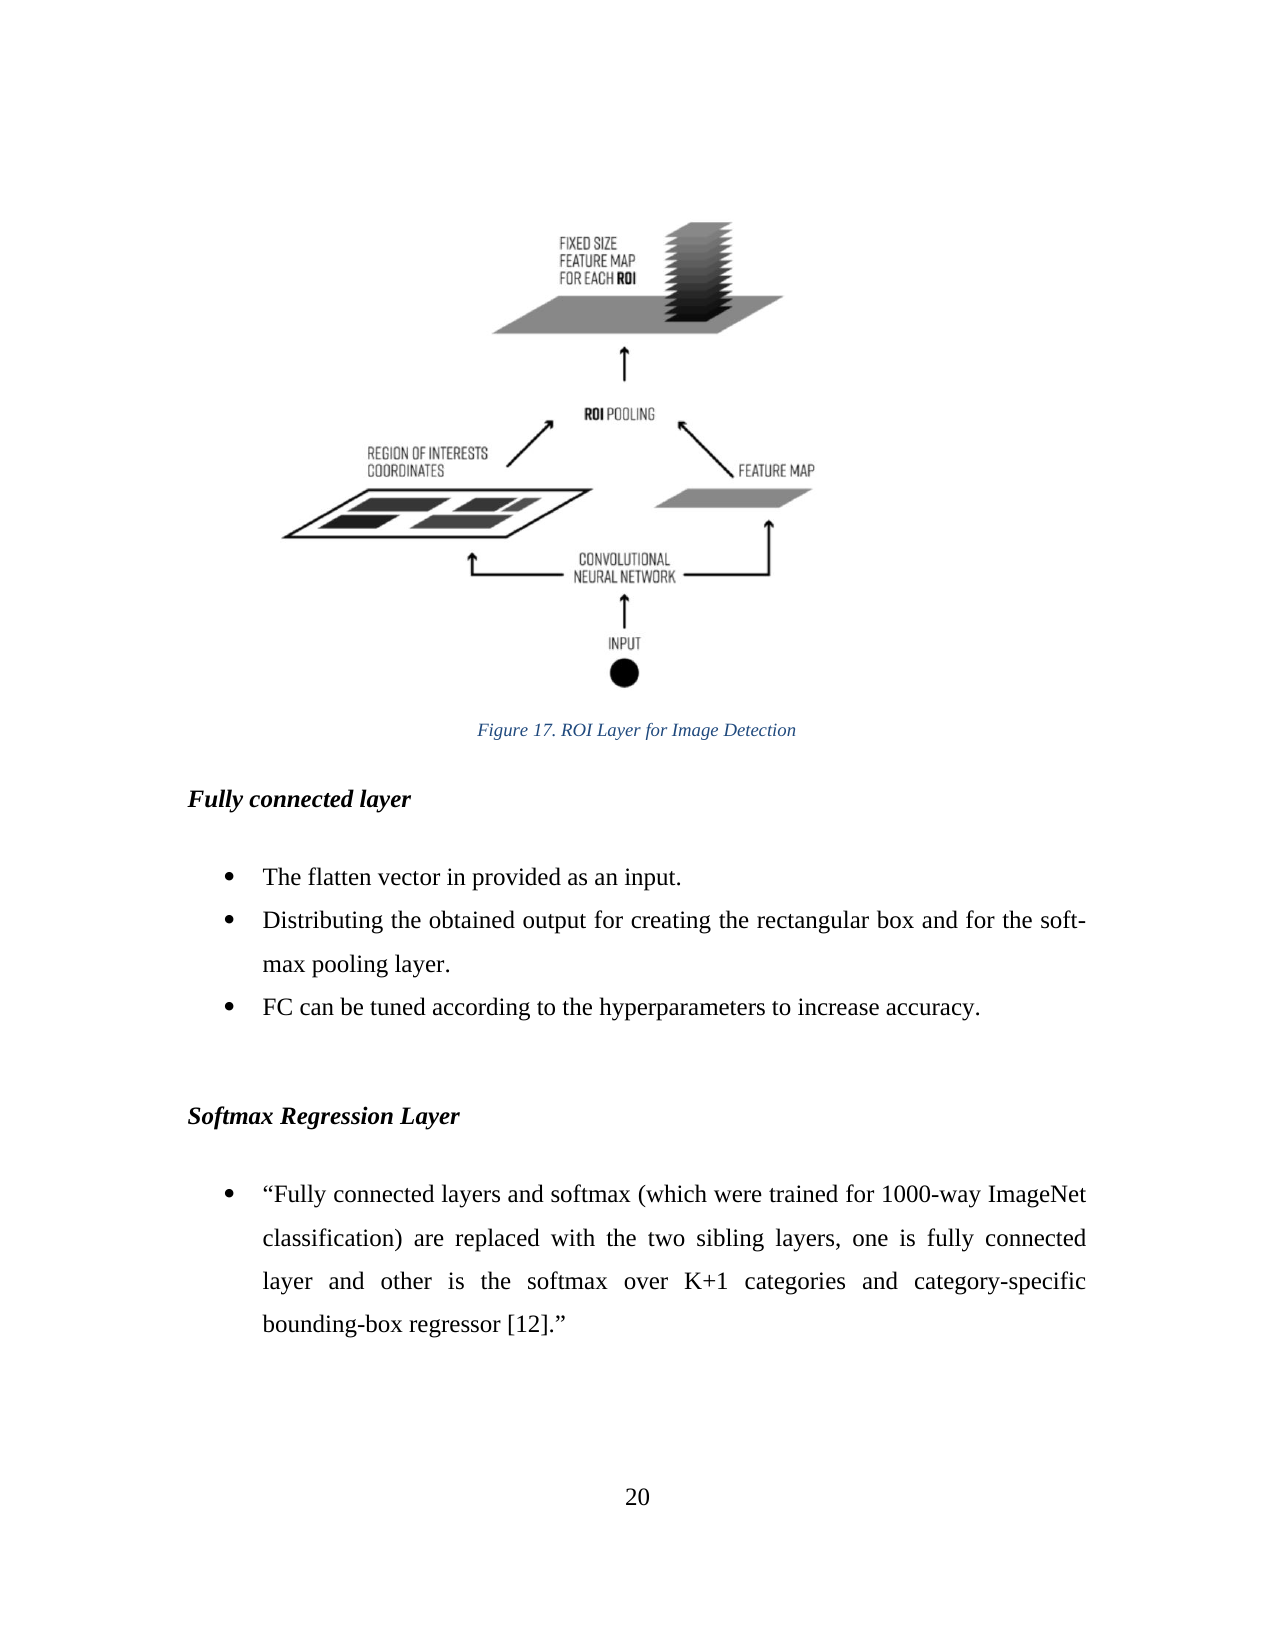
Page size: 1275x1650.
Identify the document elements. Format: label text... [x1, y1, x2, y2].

subtitle Softmax Regression Layer [187, 1078, 1087, 1136]
subtitle Fully connected layer [187, 761, 1087, 819]
picture [262, 195, 917, 705]
list Distributing the obtained output for creating the rectangular box and for the soft-max pooling layer. [225, 906, 1087, 977]
list The flatten vector in provided as an input. [225, 862, 1087, 891]
list FC can be tuned according to the hyperparameters to increase accuracy. [225, 992, 1087, 1021]
list “Fully connected layers and softmax (which were trained for 1000-way ImageNet classification) are replaced with the two sibling layers, one is fully connected layer and other is the softmax over K+1 categories and category-specific bounding-box regressor [12].” [225, 1179, 1087, 1338]
